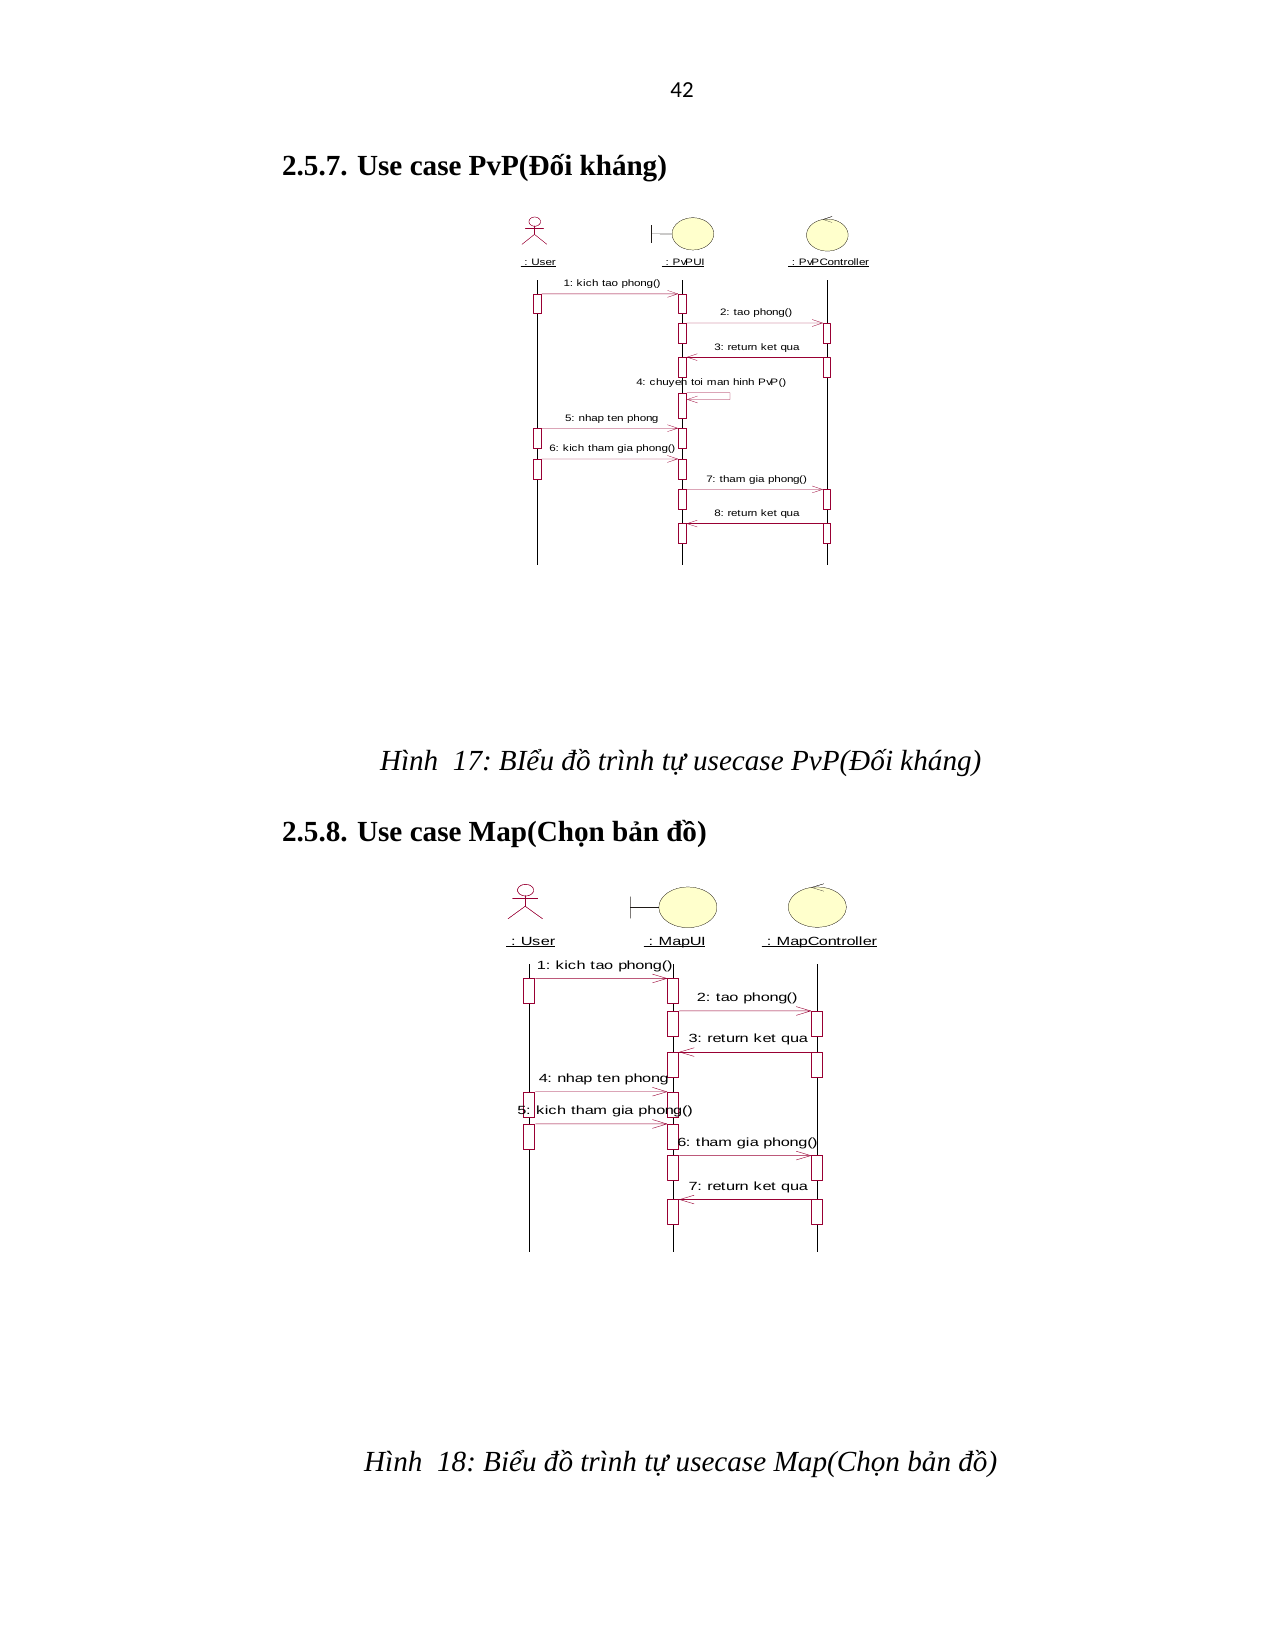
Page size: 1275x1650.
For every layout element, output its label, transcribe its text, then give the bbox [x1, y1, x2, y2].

list Use case Map(Chọn bản đồ) [282, 814, 1157, 847]
list Use case PvP(Đối kháng) [282, 148, 1157, 181]
text Hình 17: BIểu đồ trình tự usecase PvP(Đối kháng) [207, 743, 1157, 776]
text Hình 18: Biểu đồ trình tự usecase Map(Chọn bản đồ) [207, 1444, 1157, 1478]
